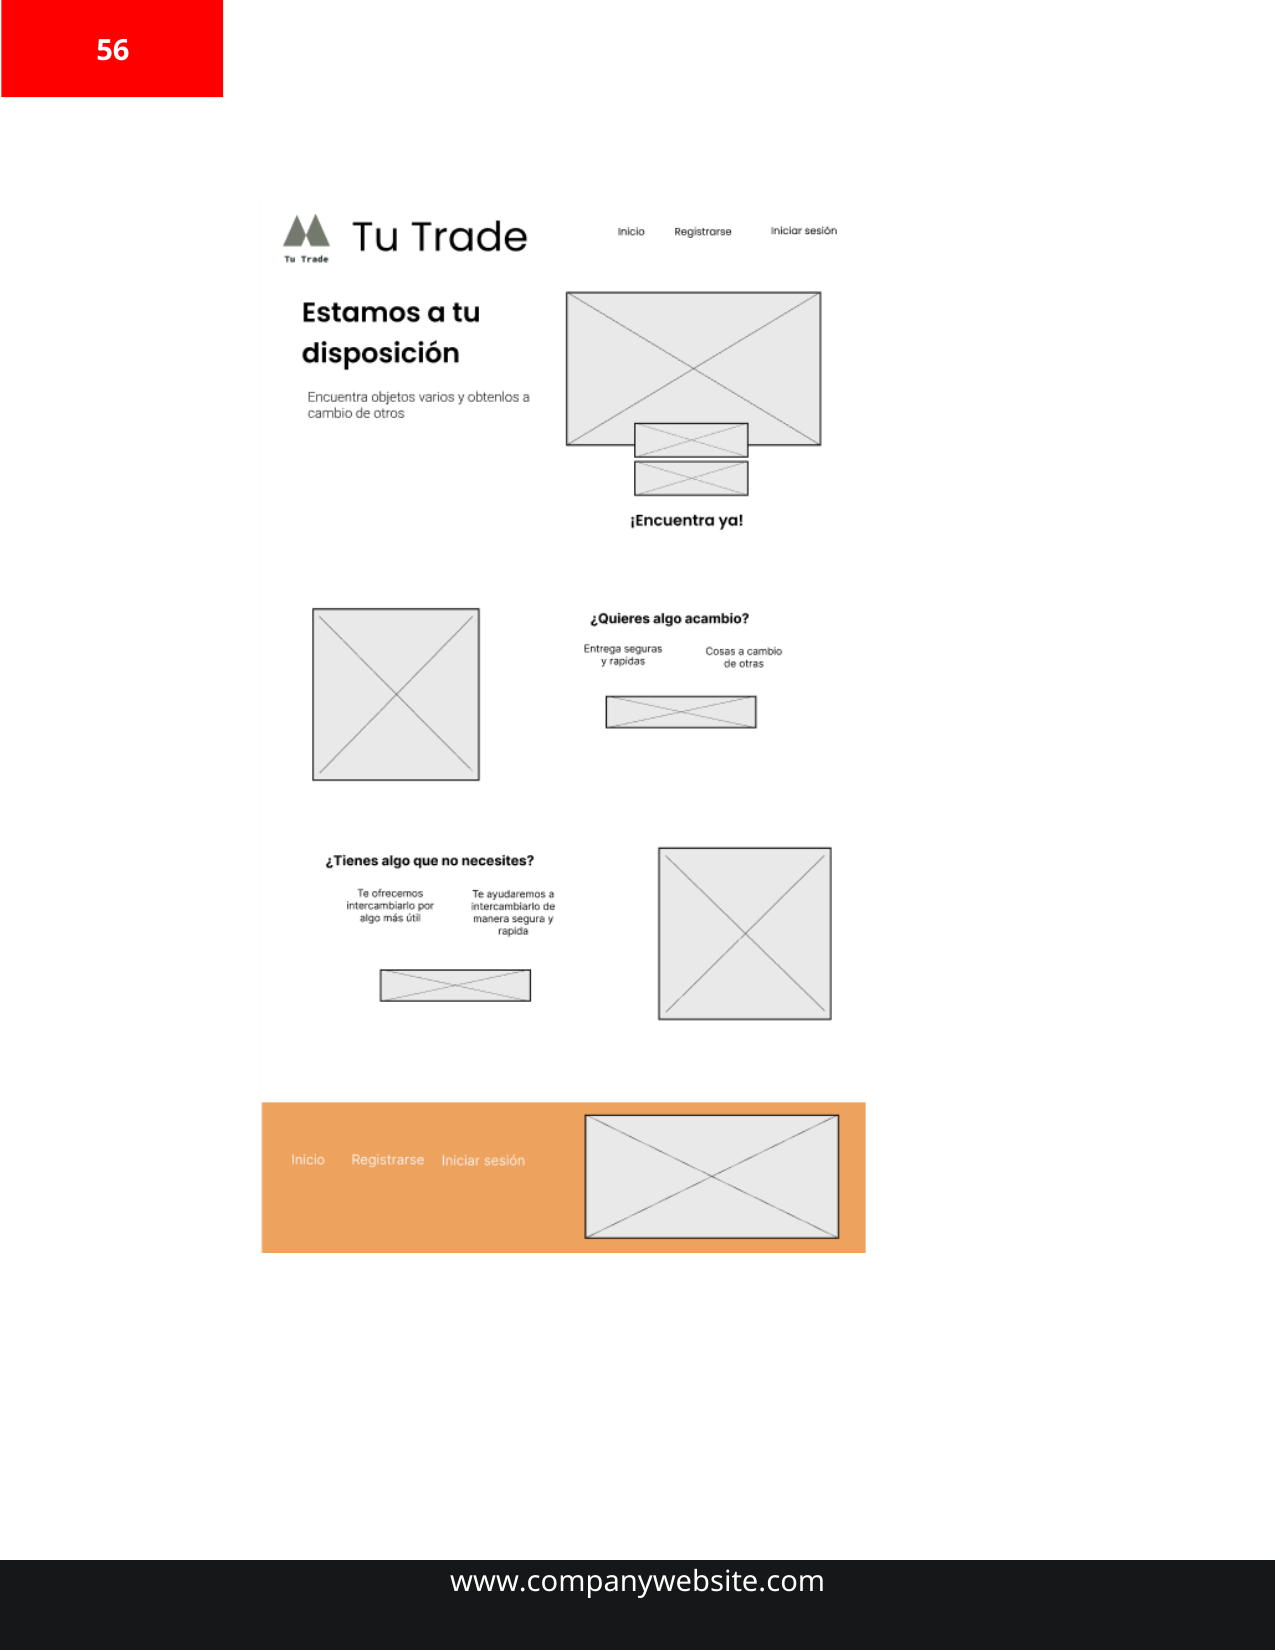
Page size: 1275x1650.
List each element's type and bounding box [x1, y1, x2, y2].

picture [259, 197, 865, 1250]
